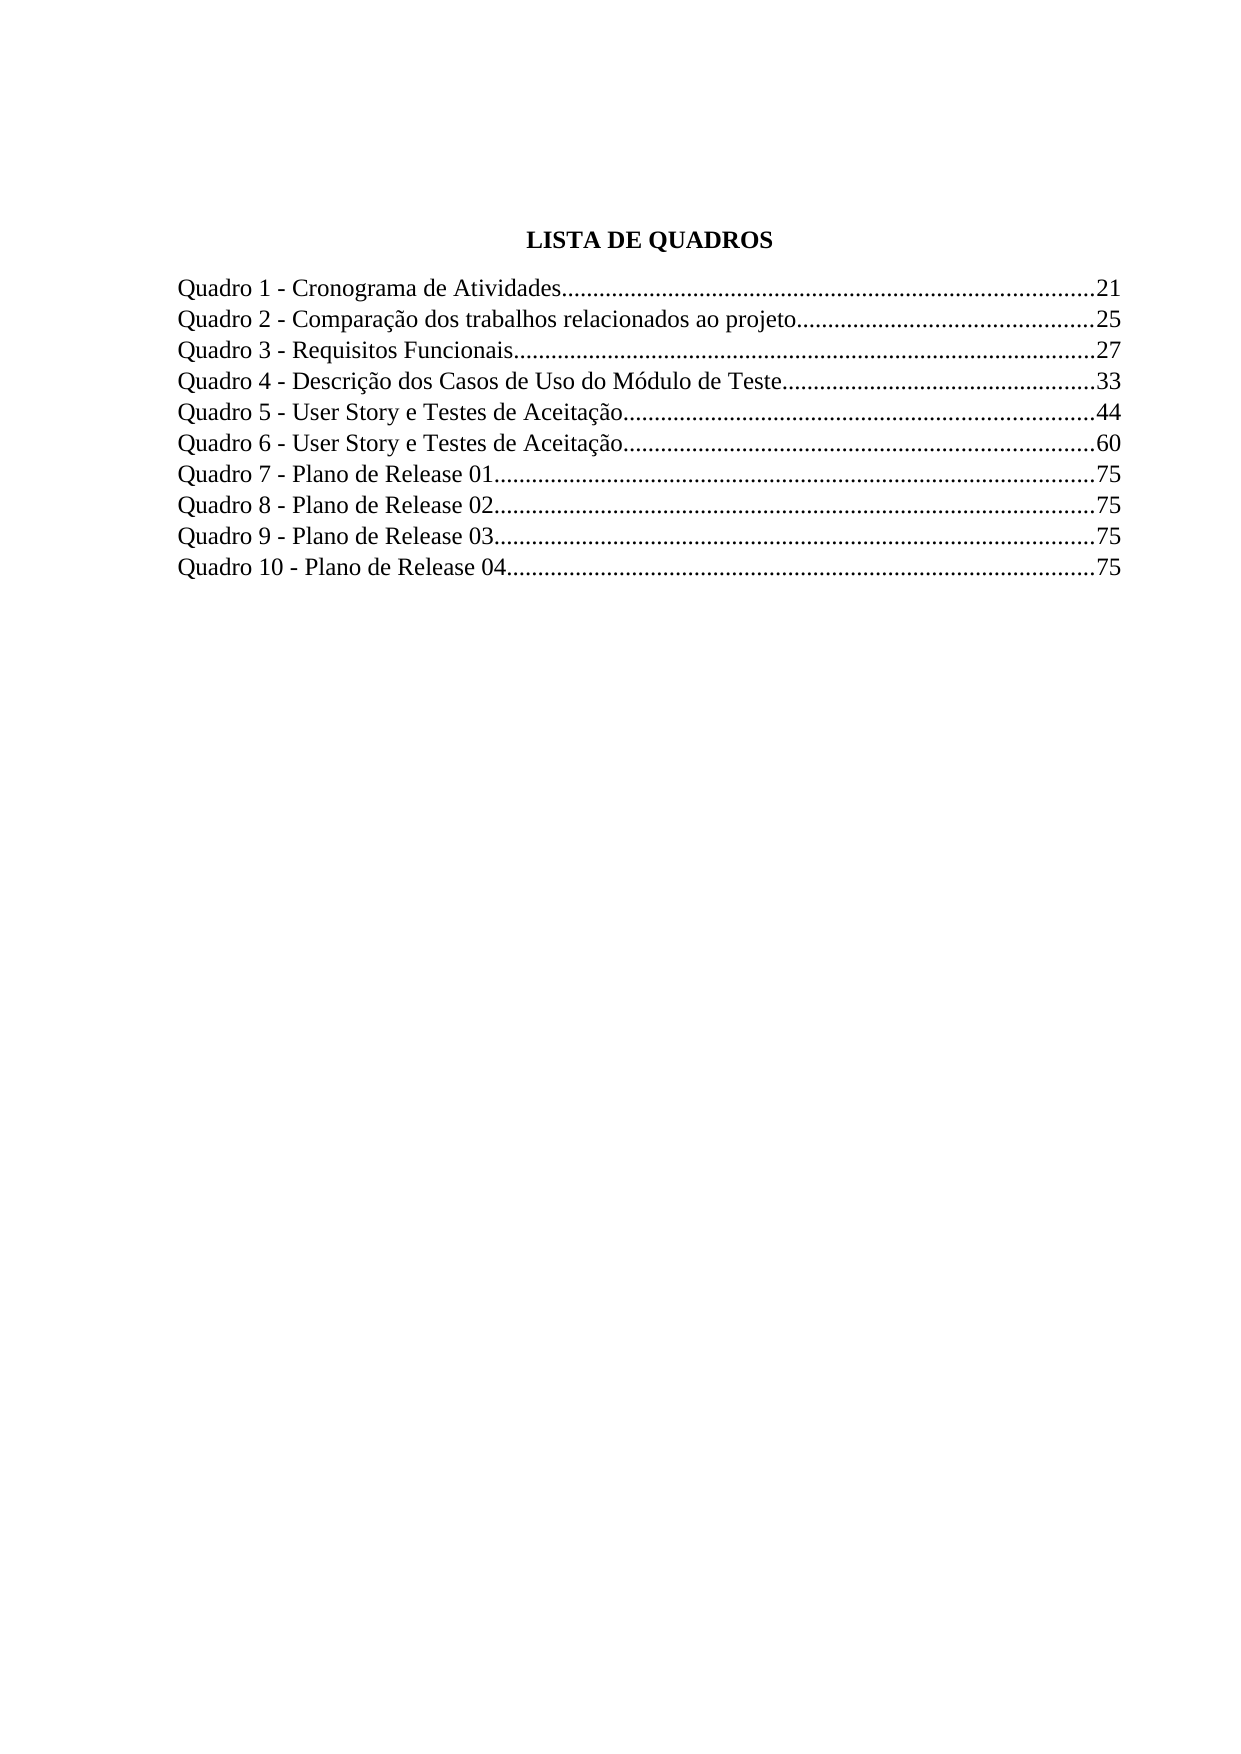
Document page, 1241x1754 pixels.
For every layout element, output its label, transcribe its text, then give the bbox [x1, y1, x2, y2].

text Quadro 9 - Plano de Release 03 75 [177, 521, 1122, 550]
text Quadro 8 - Plano de Release 02 75 [177, 490, 1122, 519]
text Quadro 5 - User Story e Testes de Aceitação 44 [177, 397, 1122, 426]
text LISTA DE QUADROS [177, 225, 1122, 254]
text Quadro 7 - Plano de Release 01 75 [177, 459, 1122, 488]
text Quadro 10 - Plano de Release 04 75 [177, 552, 1122, 581]
text Quadro 4 - Descrição dos Casos de Uso do Módulo de Teste 33 [177, 366, 1122, 394]
text Quadro 3 - Requisitos Funcionais 27 [177, 335, 1122, 363]
text Quadro 2 - Comparação dos trabalhos relacionados ao projeto 25 [177, 304, 1122, 332]
text Quadro 1 - Cronograma de Atividades 21 [177, 273, 1122, 301]
text Quadro 6 - User Story e Testes de Aceitação 60 [177, 428, 1122, 457]
